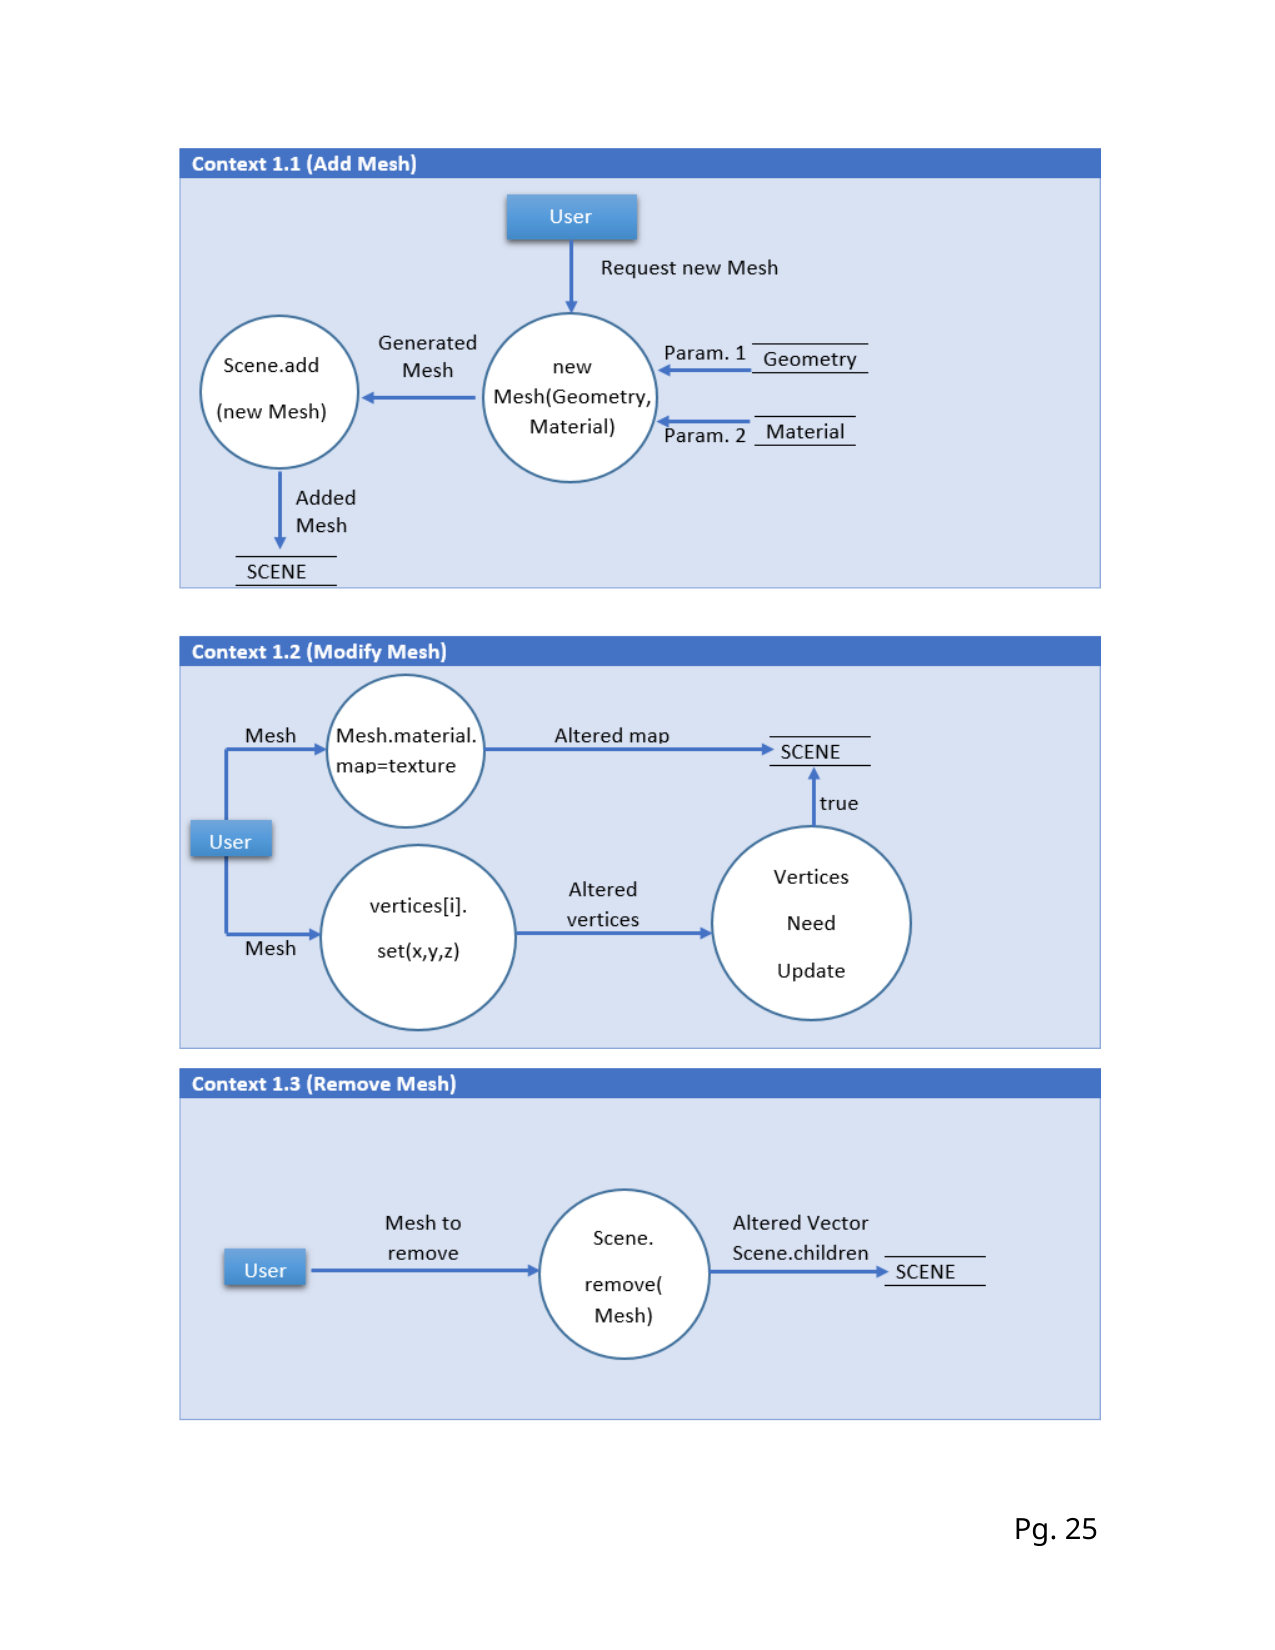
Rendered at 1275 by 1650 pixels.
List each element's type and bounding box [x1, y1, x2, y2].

picture [177, 1067, 1101, 1424]
picture [177, 147, 1101, 1049]
